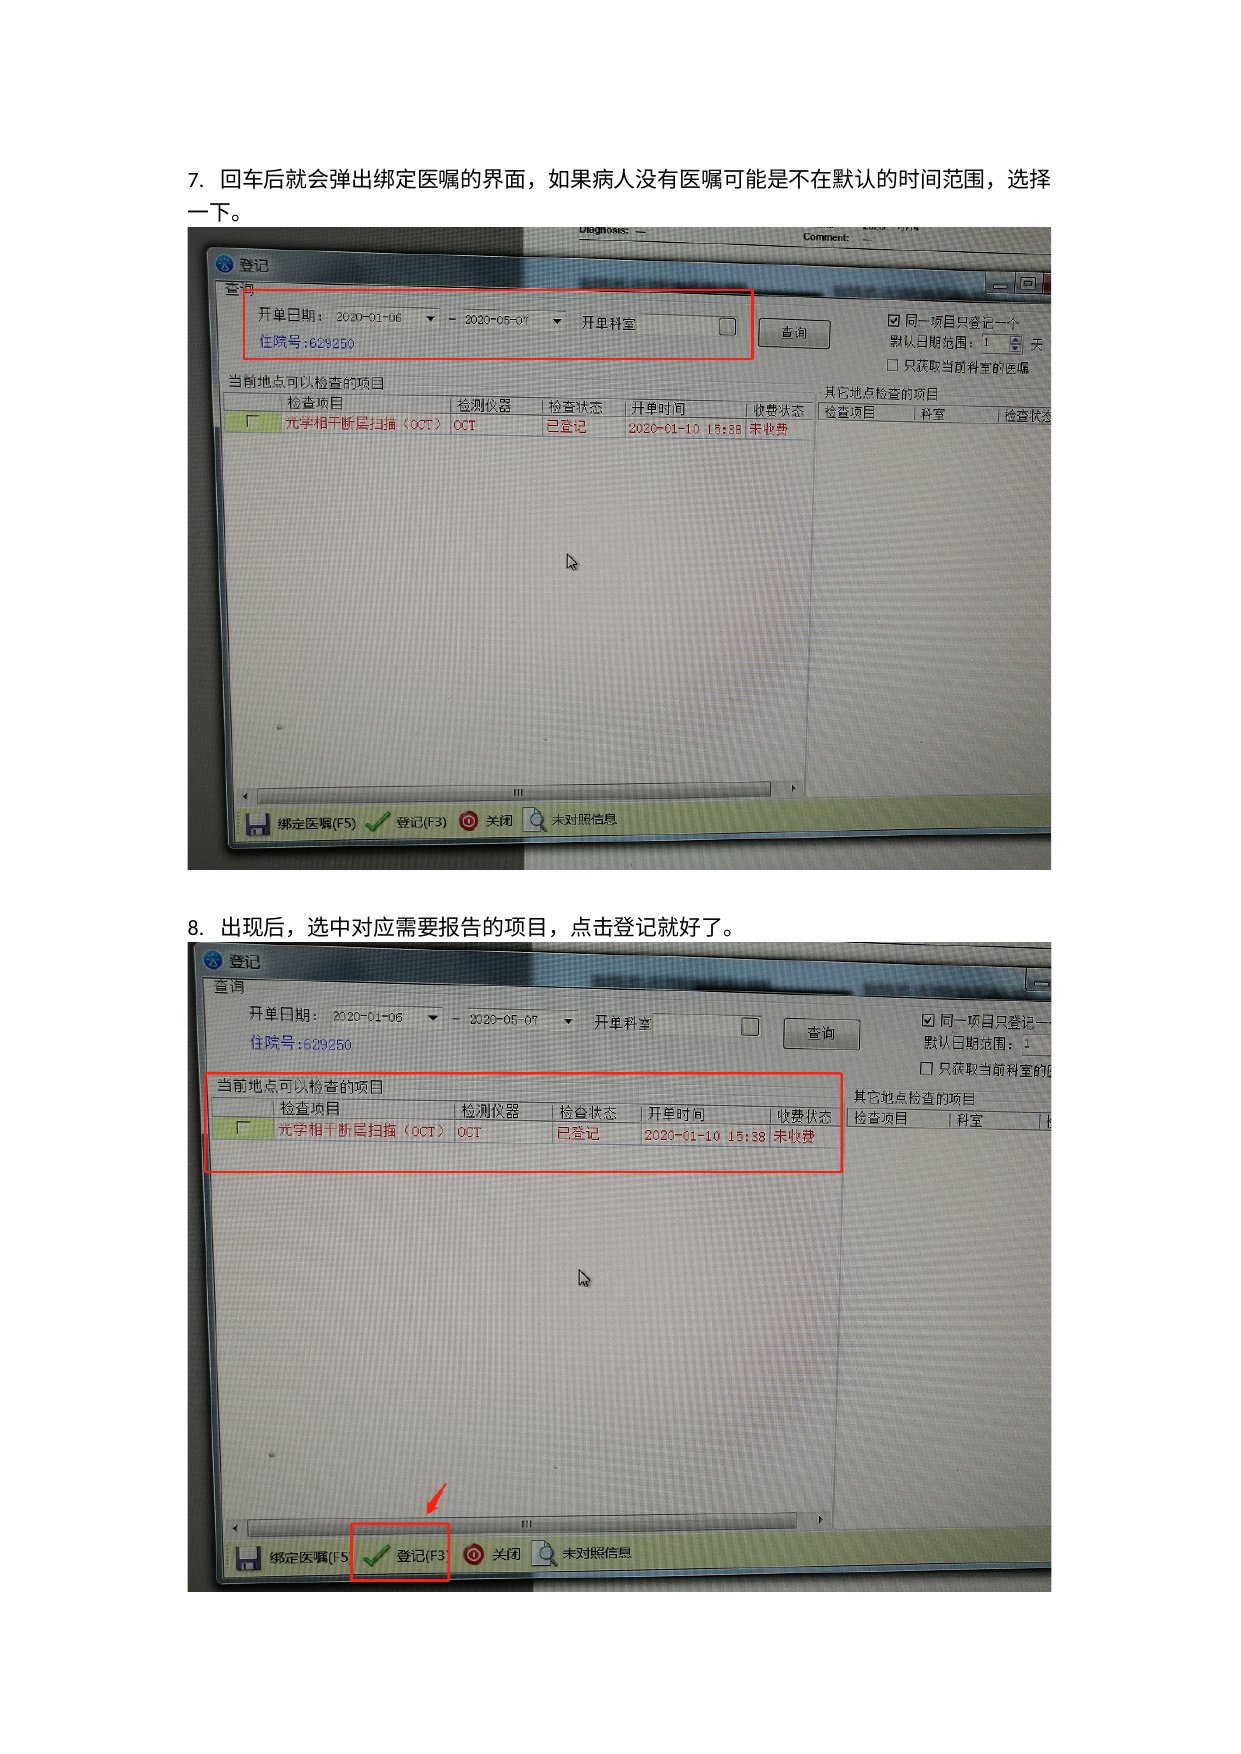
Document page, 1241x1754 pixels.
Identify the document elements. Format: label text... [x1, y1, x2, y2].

picture [187, 942, 1052, 1592]
picture [187, 227, 1052, 870]
list 回车后就会弹出绑定医嘱的界面，如果病人没有医嘱可能是不在默认的时间范围，选择一下。 [187, 162, 1053, 227]
list 出现后，选中对应需要报告的项目，点击登记就好了。 [187, 909, 1053, 942]
